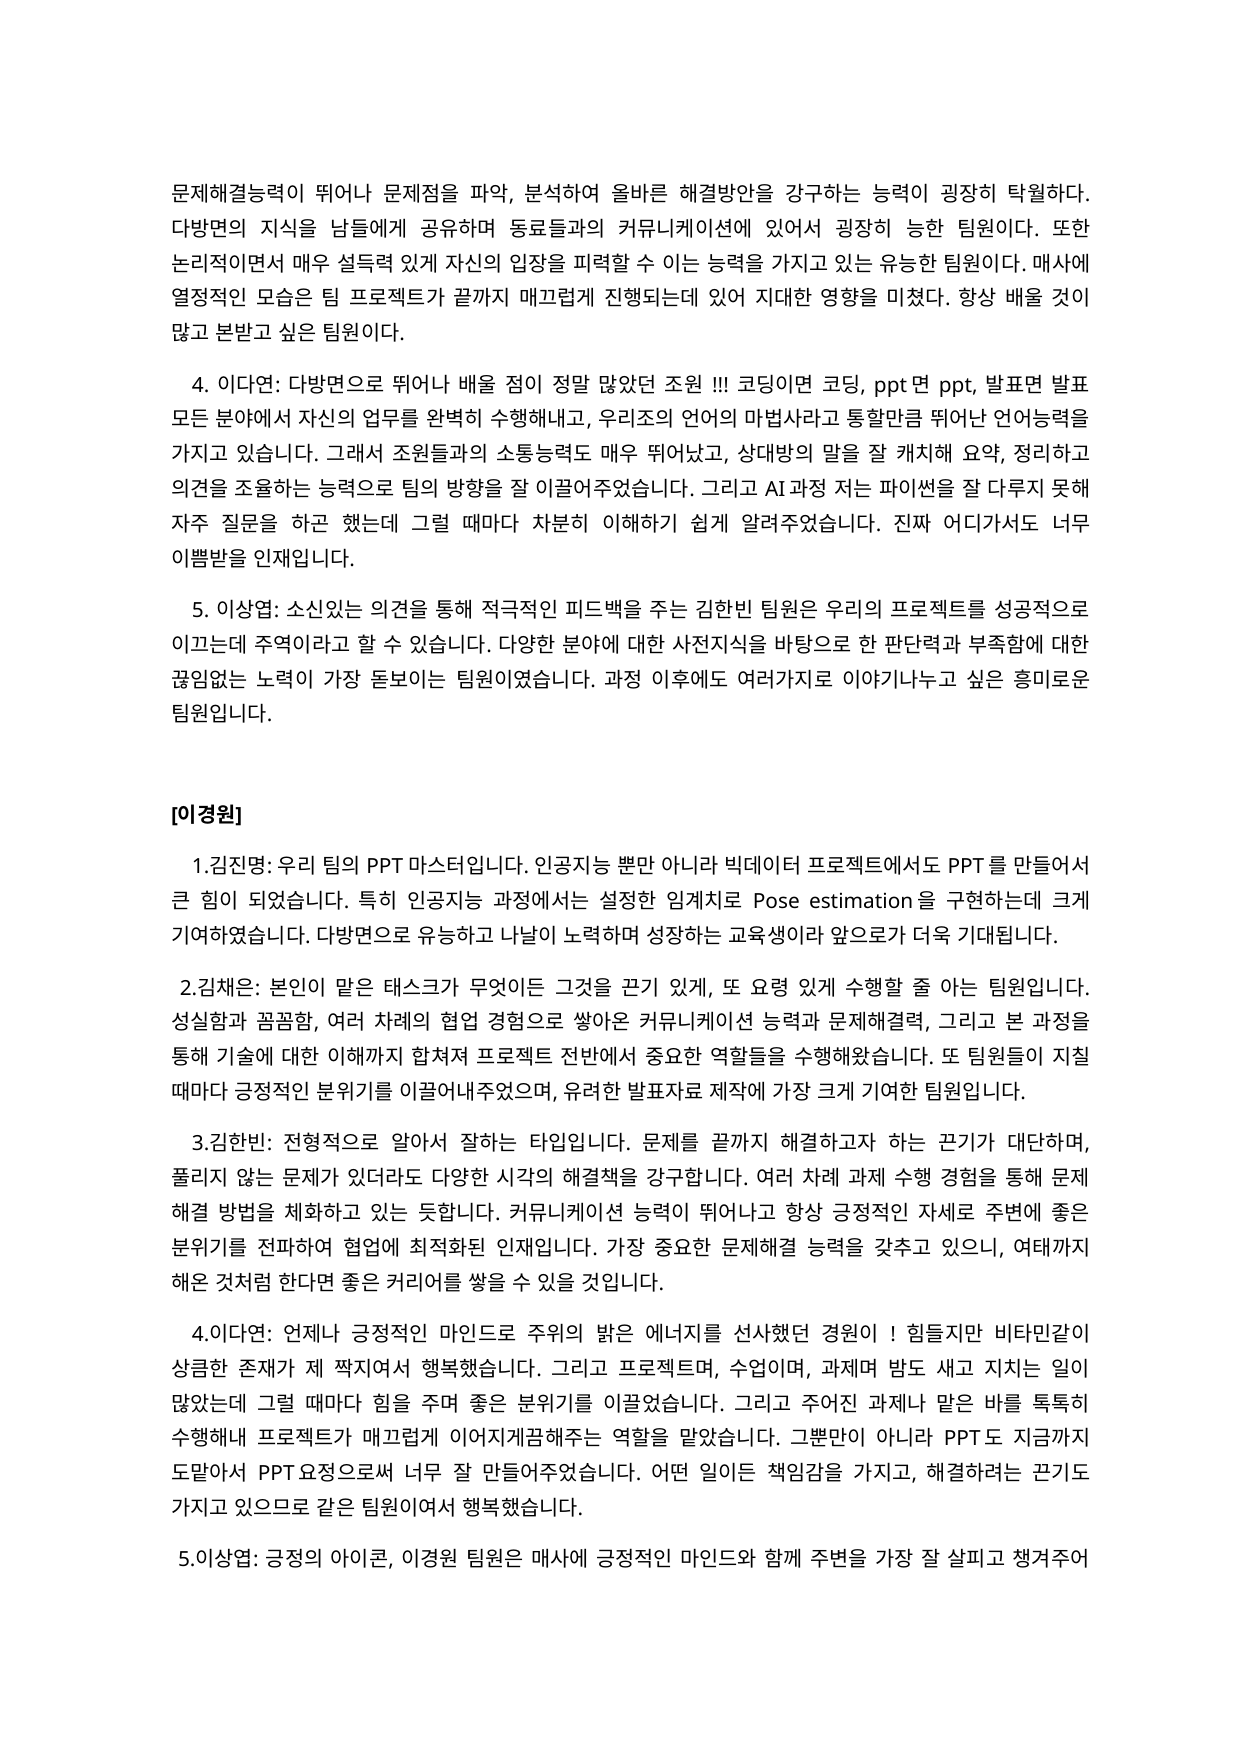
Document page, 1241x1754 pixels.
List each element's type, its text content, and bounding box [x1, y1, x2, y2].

text 4. 이다연: 다방면으로 뛰어나 배울 점이 정말 많았던 조원 !!! 코딩이면 코딩, ppt면 ppt, 발표면 발표 모든 분야에서 자신의 업무를 완벽히 수행해내고, 우리조의 언어의 마법사라고 통할만큼 뛰어난 언어능력을 가지고 있습니다. 그래서 조원들과의 소통능력도 매우 뛰어났고, 상대방의 말을 잘 캐치해 요약, 정리하고 의견을 조율하는 능력으로 팀의 방향을 잘 이끌어주었습니다. 그리고 AI과정 저는 파이썬을 잘 다루지 못해 자주 질문을 하곤 했는데 그럴 때마다 차분히 이해하기 쉽게 알려주었습니다. 진짜 어디가서도 너무 이쁨받을 인재입니다. [171, 368, 1090, 572]
text 3.김한빈: 전형적으로 알아서 잘하는 타입입니다. 문제를 끝까지 해결하고자 하는 끈기가 대단하며, 풀리지 않는 문제가 있더라도 다양한 시각의 해결책을 강구합니다. 여러 차례 과제 수행 경험을 통해 문제 해결 방법을 체화하고 있는 듯합니다. 커뮤니케이션 능력이 뛰어나고 항상 긍정적인 자세로 주변에 좋은 분위기를 전파하여 협업에 최적화된 인재입니다. 가장 중요한 문제해결 능력을 갖추고 있으니, 여태까지 해온 것처럼 한다면 좋은 커리어를 쌓을 수 있을 것입니다. [171, 1127, 1090, 1296]
text 2.김채은: 본인이 맡은 태스크가 무엇이든 그것을 끈기 있게, 또 요령 있게 수행할 줄 아는 팀원입니다. 성실함과 꼼꼼함, 여러 차례의 협업 경험으로 쌓아온 커뮤니케이션 능력과 문제해결력, 그리고 본 과정을 통해 기술에 대한 이해까지 합쳐져 프로젝트 전반에서 중요한 역할들을 수행해왔습니다. 또 팀원들이 지칠 때마다 긍정적인 분위기를 이끌어내주었으며, 유려한 발표자료 제작에 가장 크게 기여한 팀원입니다. [171, 971, 1090, 1106]
text 1.김진명: 우리 팀의 PPT 마스터입니다. 인공지능 뿐만 아니라 빅데이터 프로젝트에서도 PPT를 만들어서 큰 힘이 되었습니다. 특히 인공지능 과정에서는 설정한 임계치로 Pose estimation을 구현하는데 크게 기여하였습니다. 다방면으로 유능하고 나날이 노력하며 성장하는 교육생이라 앞으로가 더욱 기대됩니다. [171, 850, 1090, 950]
text 4.이다연: 언제나 긍정적인 마인드로 주위의 밝은 에너지를 선사했던 경원이 ! 힘들지만 비타민같이 상큼한 존재가 제 짝지여서 행복했습니다. 그리고 프로젝트며, 수업이며, 과제며 밤도 새고 지치는 일이 많았는데 그럴 때마다 힘을 주며 좋은 분위기를 이끌었습니다. 그리고 주어진 과제나 맡은 바를 톡톡히 수행해내 프로젝트가 매끄럽게 이어지게끔해주는 역할을 맡았습니다. 그뿐만이 아니라 PPT도 지금까지 도맡아서 PPT요정으로써 너무 잘 만들어주었습니다. 어떤 일이든 책임감을 가지고, 해결하려는 끈기도 가지고 있으므로 같은 팀원이여서 행복했습니다. [171, 1317, 1090, 1522]
text 5. 이상엽: 소신있는 의견을 통해 적극적인 피드백을 주는 김한빈 팀원은 우리의 프로젝트를 성공적으로 이끄는데 주역이라고 할 수 있습니다. 다양한 분야에 대한 사전지식을 바탕으로 한 판단력과 부족함에 대한 끊임없는 노력이 가장 돋보이는 팀원이였습니다. 과정 이후에도 여러가지로 이야기나누고 싶은 흥미로운 팀원입니다. [171, 593, 1090, 728]
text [171, 1543, 1090, 1573]
text [이경원] [150, 798, 1090, 829]
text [171, 177, 1090, 347]
